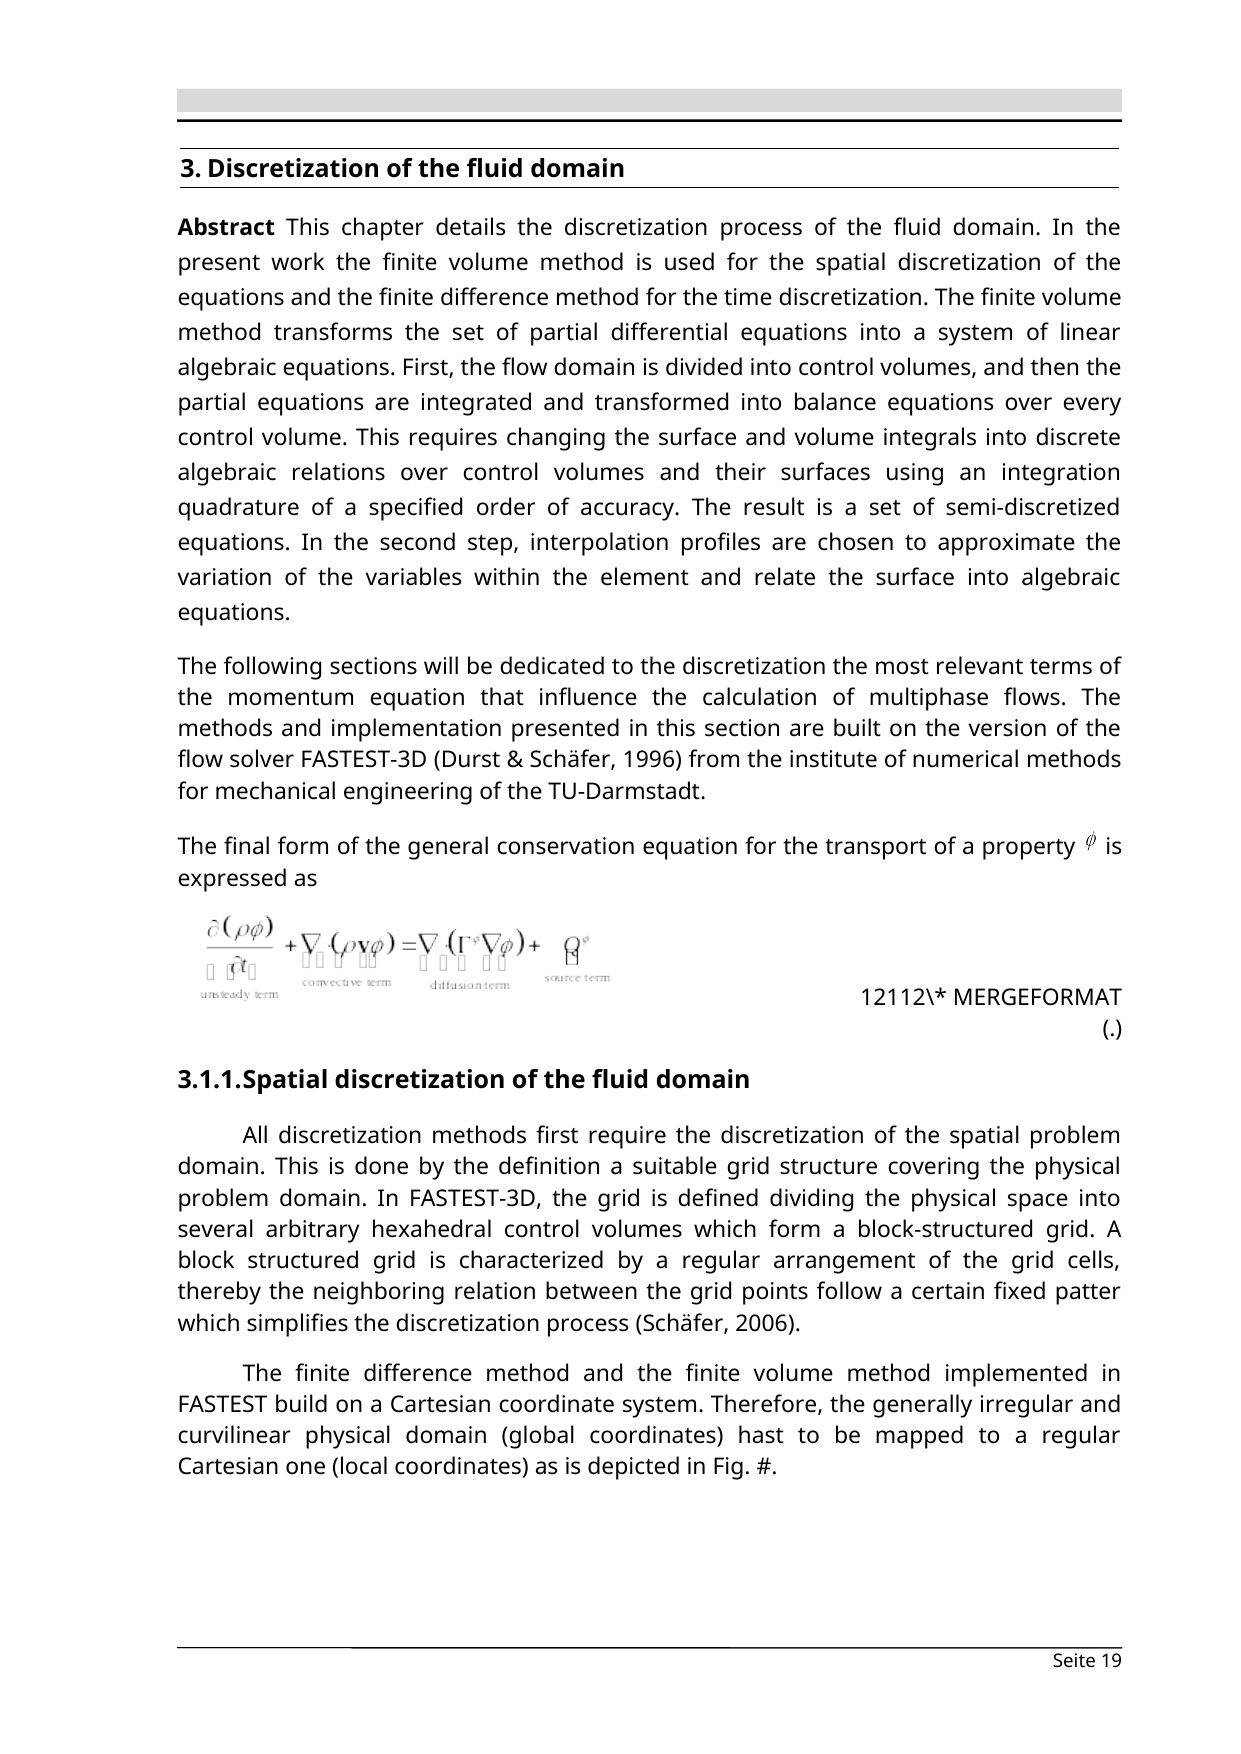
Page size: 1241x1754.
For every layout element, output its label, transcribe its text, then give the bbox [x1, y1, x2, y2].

text All discretization methods first require the discretization of the spatial problem domain. This is done by the definition a suitable grid structure covering the physical problem domain. In FASTEST-3D, the grid is defined dividing the physical space into several arbitrary hexahedral control volumes which form a block-structured grid. A block structured grid is characterized by a regular arrangement of the grid cells, thereby the neighboring relation between the grid points follow a certain fixed patter which simplifies the discretization process (Schäfer, 2006). [177, 1119, 1122, 1338]
text The finite difference method and the finite volume method implemented in FASTEST build on a Cartesian coordinate system. Therefore, the generally irregular and curvilinear physical domain (global coordinates) hast to be mapped to a regular Cartesian one (local coordinates) as is depicted in Fig. #. [177, 1356, 1122, 1481]
text The following sections will be dedicated to the discretization the most relevant terms of the momentum equation that influence the calculation of multiphase flows. The methods and implementation presented in this section are built on the version of the flow solver FASTEST-3D (Durst & Schäfer, 1996) from the institute of numerical methods for mechanical engineering of the TU-Darmstadt. [177, 649, 1122, 806]
text Abstract This chapter details the discretization process of the fluid domain. In the present work the finite volume method is used for the spatial discretization of the equations and the finite difference method for the time discretization. The finite volume method transforms the set of partial differential equations into a system of linear algebraic equations. First, the flow domain is divided into control volumes, and then the partial equations are integrated and transformed into balance equations over every control volume. This requires changing the surface and volume integrals into discrete algebraic relations over control volumes and their surfaces using an integration quadrature of a specified order of accuracy. The result is a set of semi-discretized equations. In the second step, interpolation profiles are chosen to approximate the variation of the variables within the element and relate the surface into algebraic equations. [177, 211, 1122, 627]
subtitle Spatial discretization of the fluid domain [177, 1062, 1122, 1096]
text The final form of the general conservation equation for the transport of a property is expressed as [177, 824, 1122, 893]
subtitle Discretization of the fluid domain [180, 149, 1119, 187]
